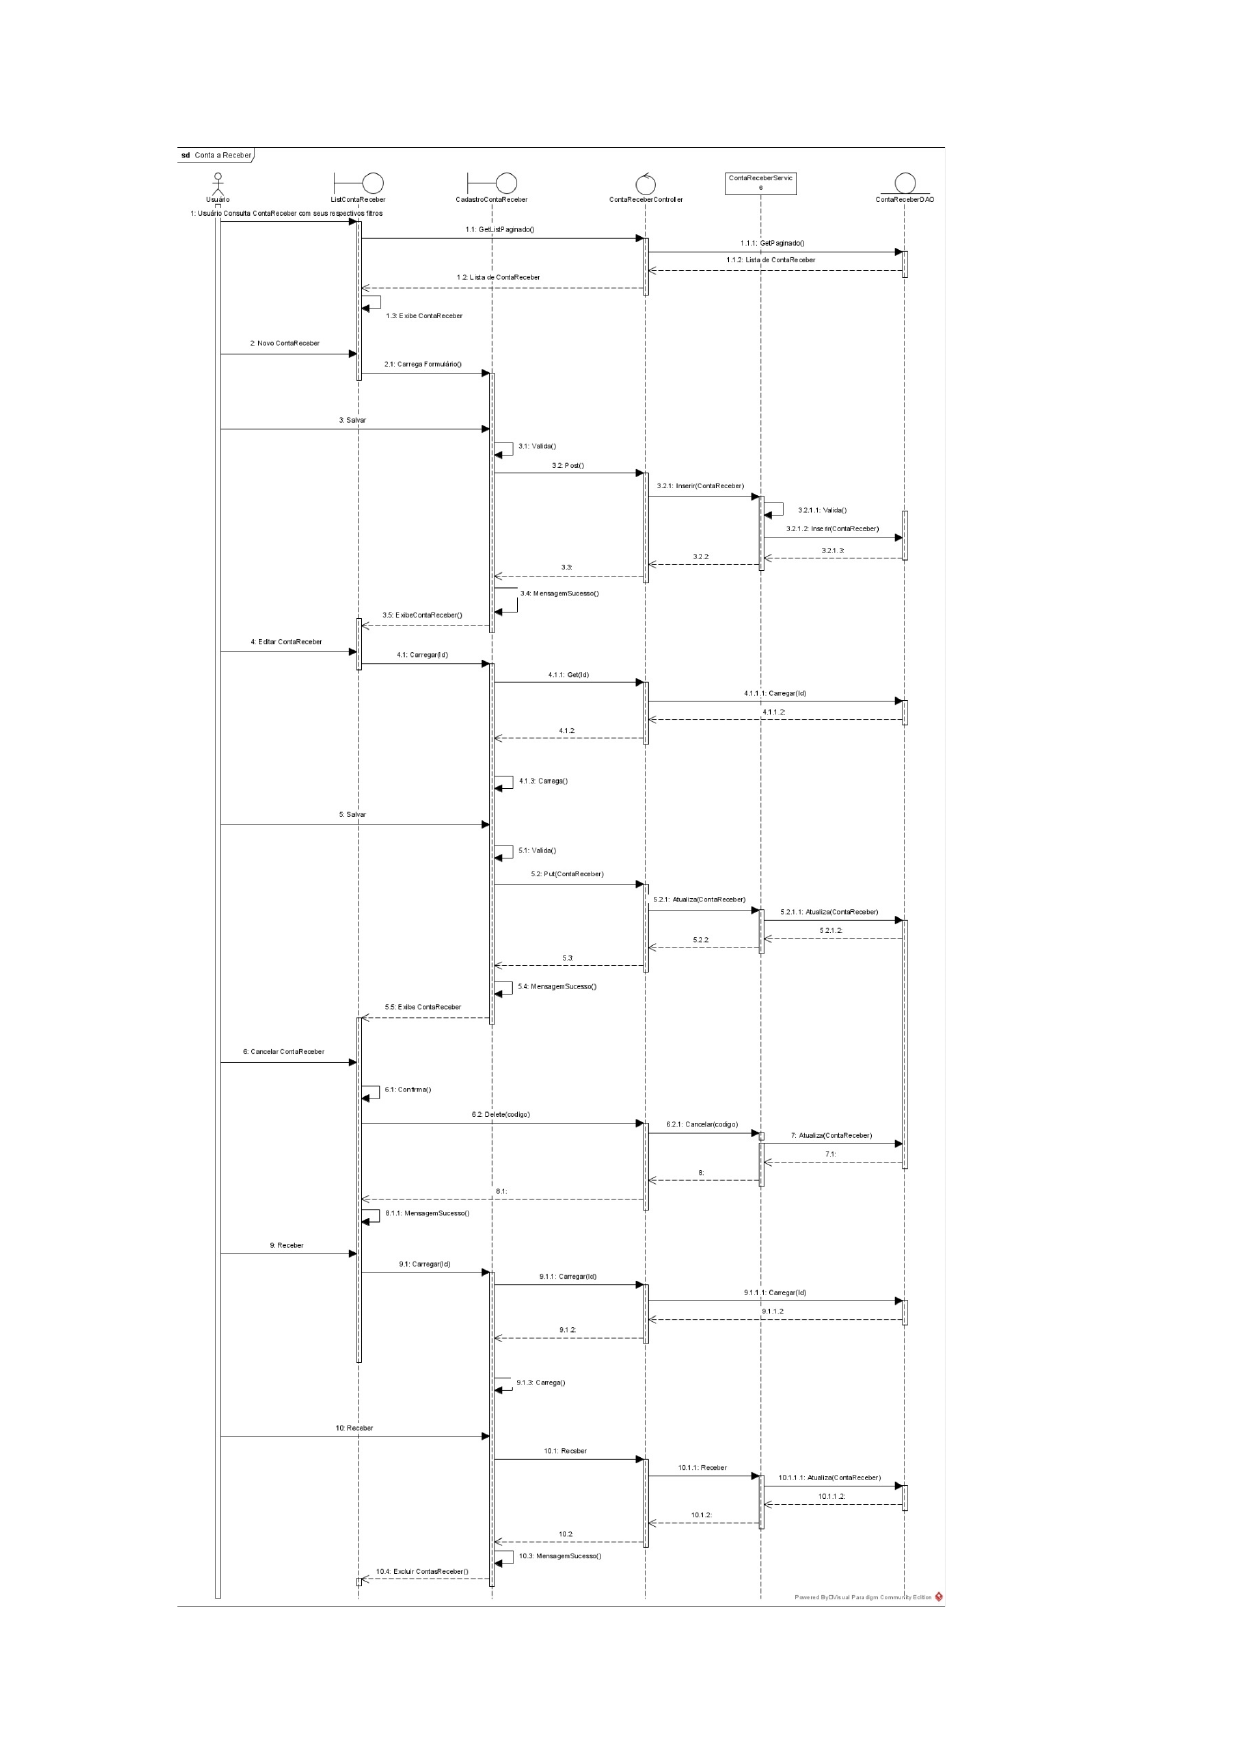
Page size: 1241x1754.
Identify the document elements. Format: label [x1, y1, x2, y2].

picture [177, 147, 946, 1607]
